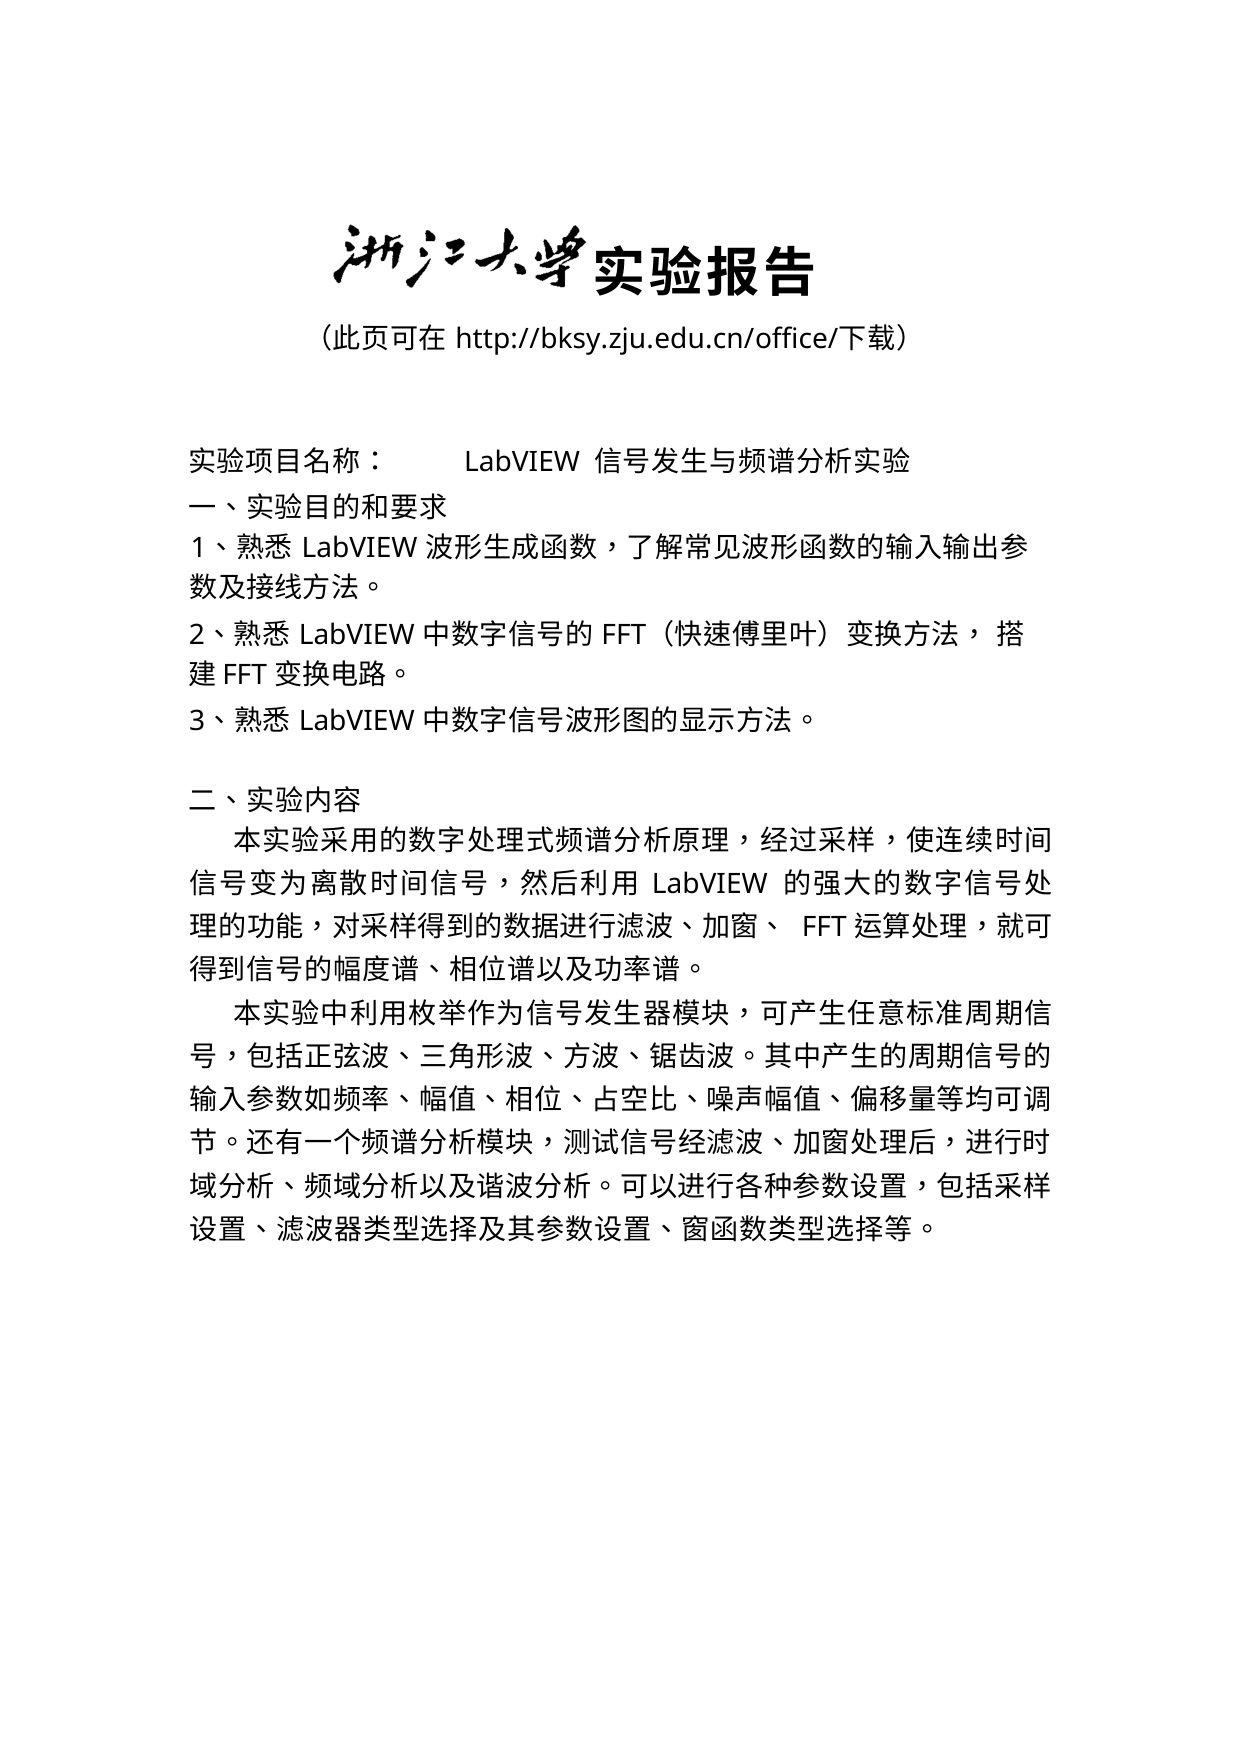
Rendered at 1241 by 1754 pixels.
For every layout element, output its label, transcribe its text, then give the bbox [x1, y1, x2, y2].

text 1、熟悉 LabVIEW 波形生成函数，了解常见波形函数的输入输出参数及接线方法。 [189, 527, 1053, 606]
text 本实验采用的数字处理式频谱分析原理，经过采样，使连续时间信号变为离散时间信号，然后利用 LabVIEW 的强大的数字信号处理的功能，对采样得到的数据进行滤波、加窗、 FFT 运算处理，就可得到信号的幅度谱、相位谱以及功率谱。 [189, 820, 1053, 988]
text 实验项目名称： LabVIEW 信号发生与频谱分析实验 [188, 447, 1054, 477]
text 3、熟悉 LabVIEW 中数字信号波形图的显示方法。 [189, 701, 1054, 737]
picture [329, 220, 593, 292]
text （此页可在 http://bksy.zju.edu.cn/office/下载） [304, 321, 1054, 356]
text 2、熟悉 LabVIEW 中数字信号的 FFT（快速傅里叶）变换方法， 搭建FFT 变换电路。 [188, 614, 1051, 693]
text 一、实验目的和要求 [188, 494, 1054, 524]
text 二、实验内容 [188, 786, 1054, 816]
text 本实验中利用枚举作为信号发生器模块，可产生任意标准周期信号，包括正弦波、三角形波、方波、锯齿波。其中产生的周期信号的输入参数如频率、幅值、相位、占空比、噪声幅值、偏移量等均可调节。还有一个频谱分析模块，测试信号经滤波、加窗处理后，进行时域分析、频域分析以及谐波分析。可以进行各种参数设置，包括采样设置、滤波器类型选择及其参数设置、窗函数类型选择等。 [189, 993, 1053, 1247]
